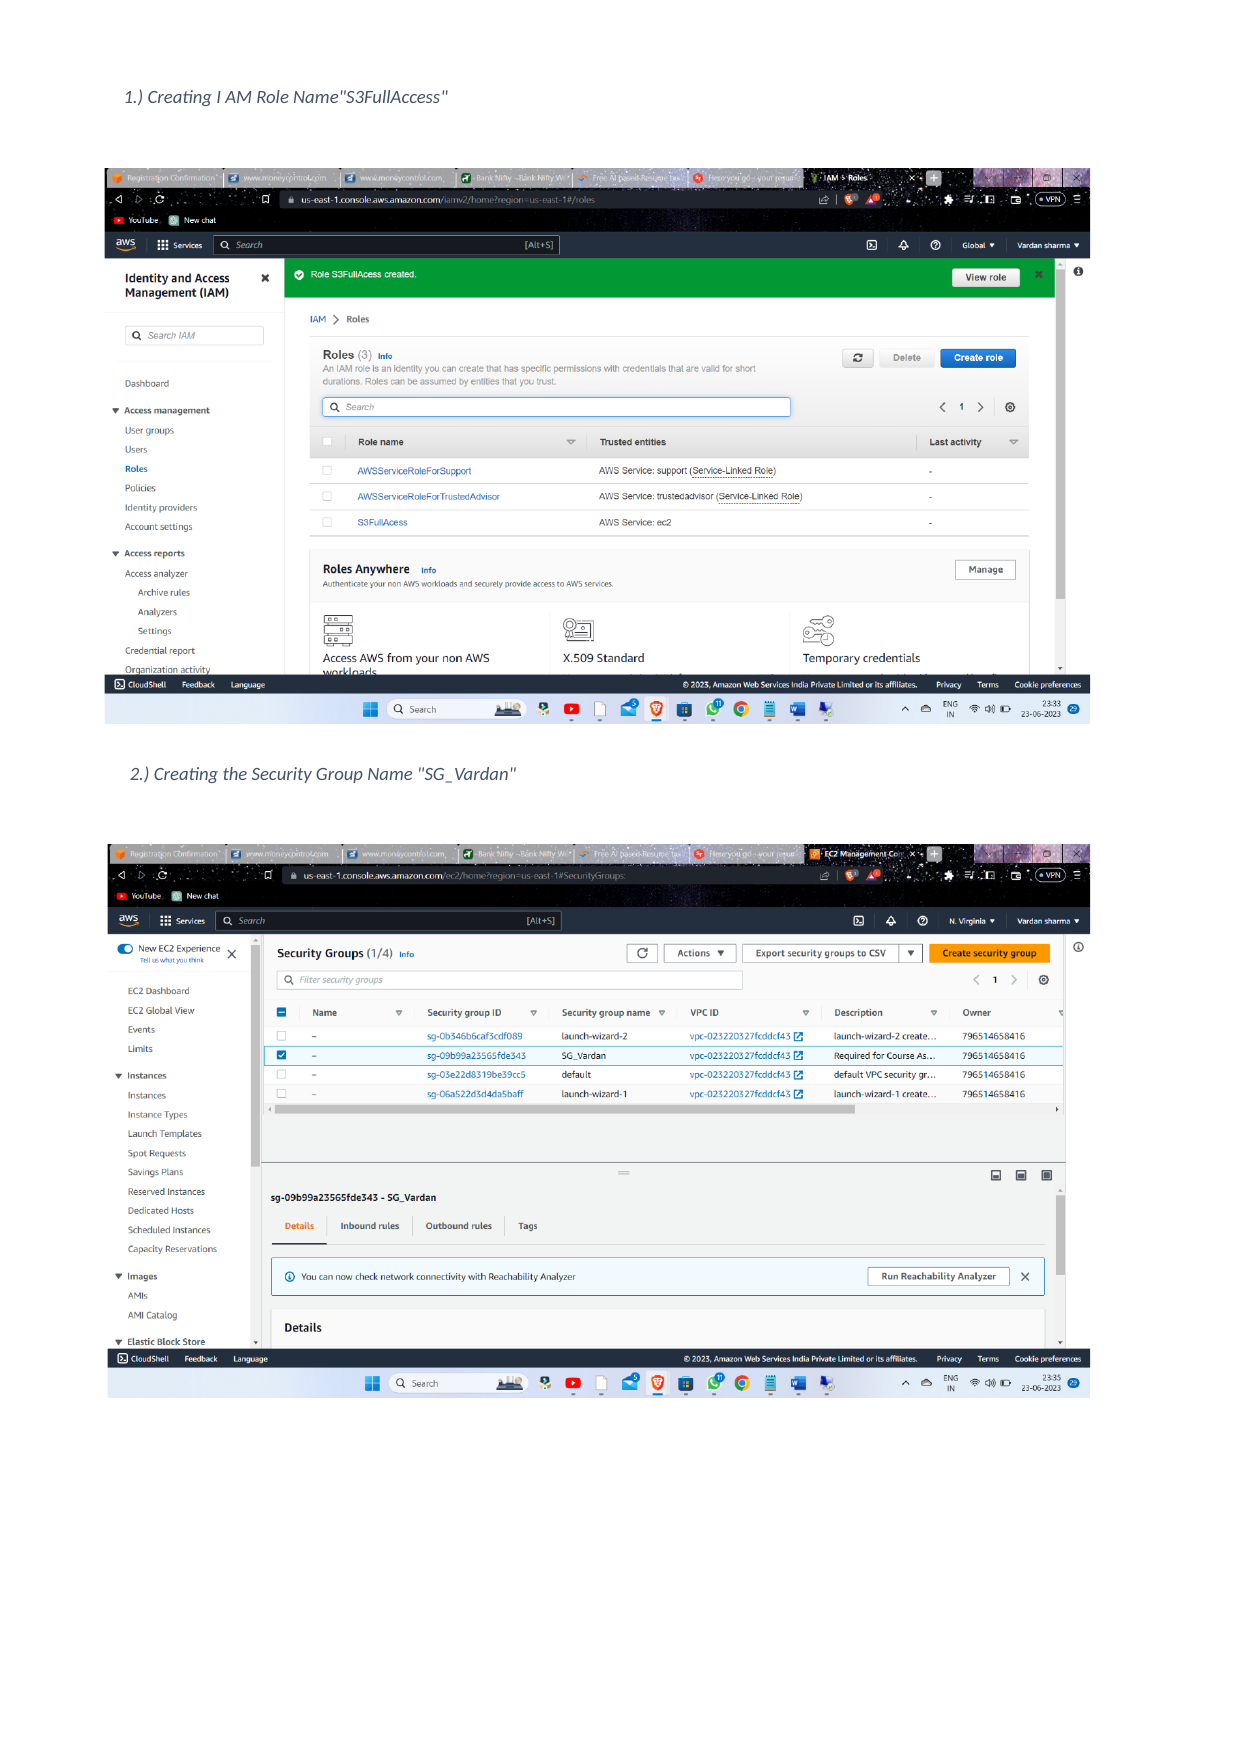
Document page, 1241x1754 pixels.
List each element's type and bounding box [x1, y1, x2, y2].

picture [107, 844, 1091, 1398]
picture [104, 168, 1091, 724]
